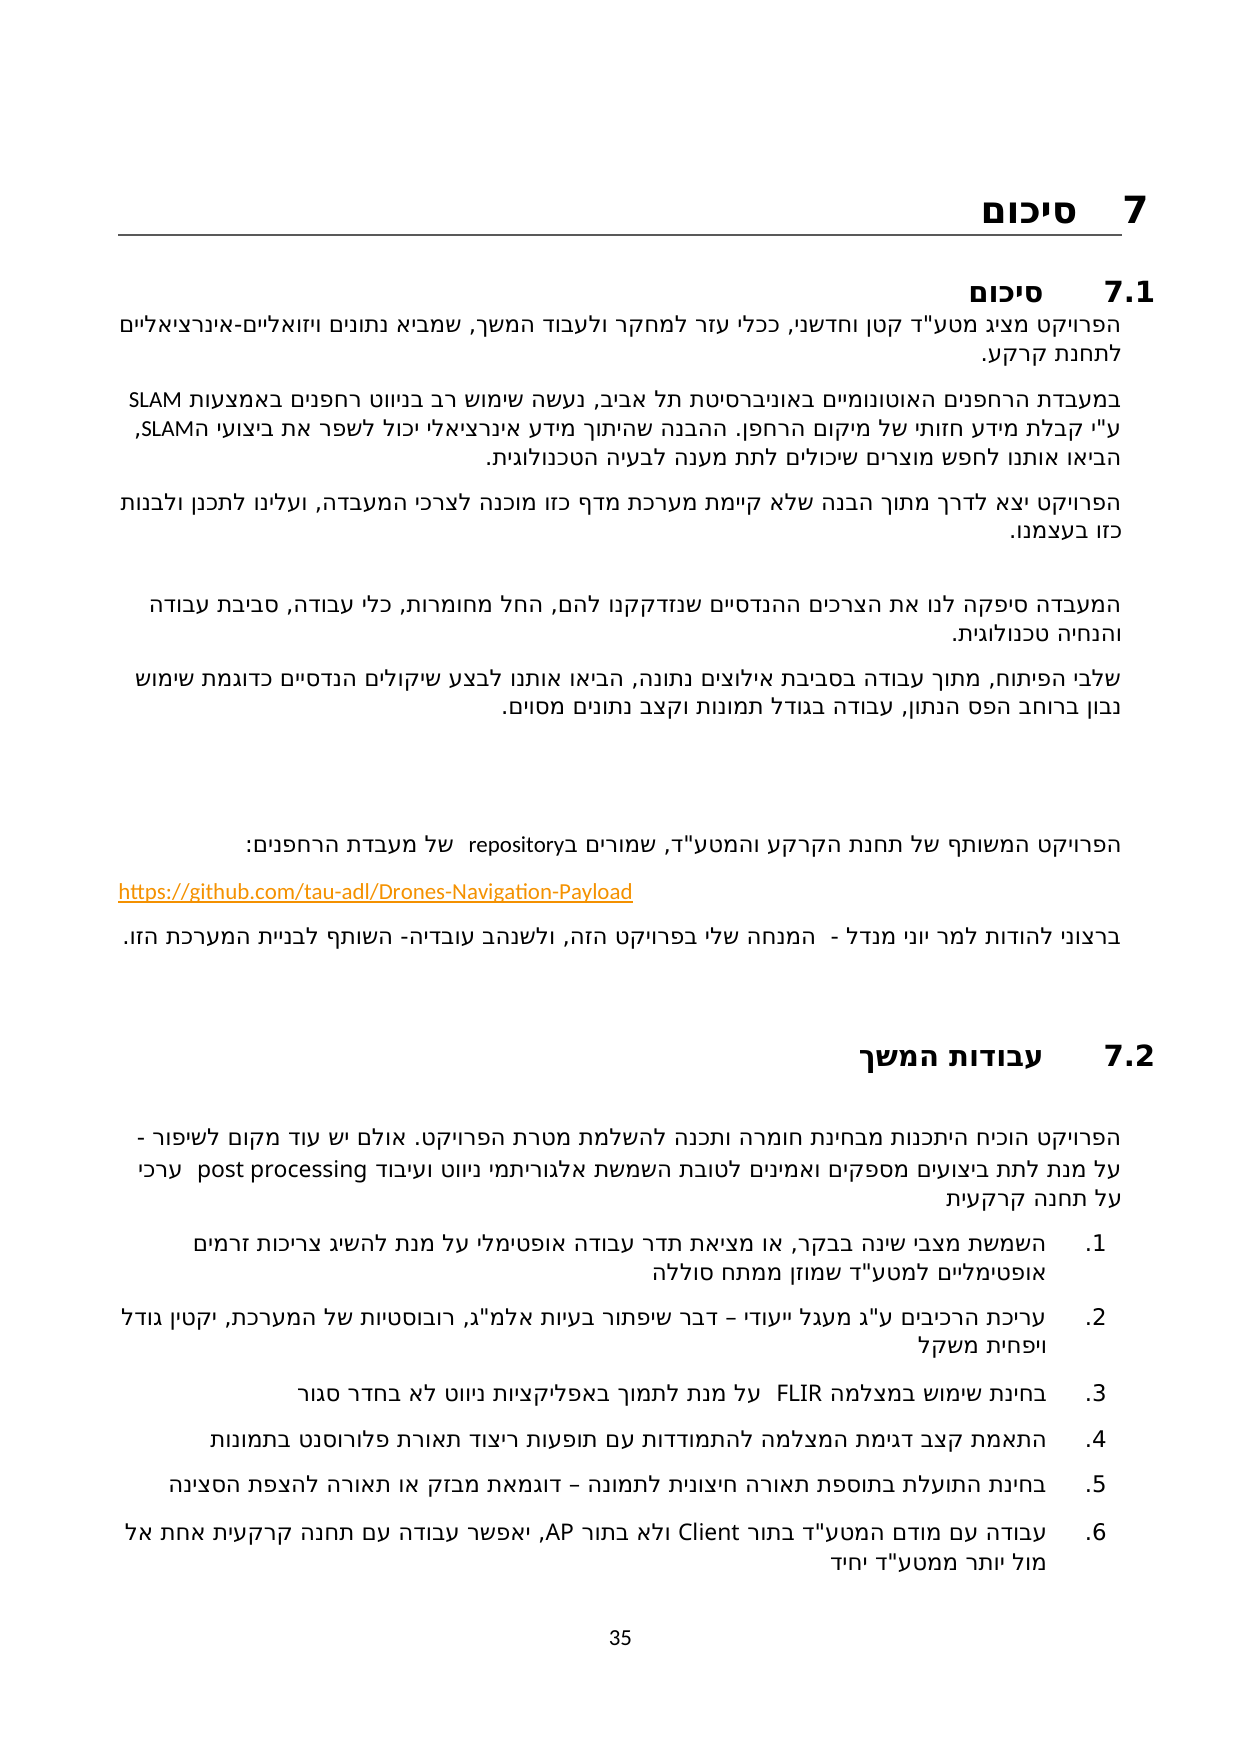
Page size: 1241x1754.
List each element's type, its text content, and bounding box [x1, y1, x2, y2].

text שלבי הפיתוח, מתוך עבודה בסביבת אילוצים נתונה, הביאו אותנו לבצע שיקולים הנדסיים כדוגמת שימוש נבון ברוחב הפס הנתון, עבודה בגודל תמונות וקצב נתונים מסוים. [118, 665, 1122, 720]
text המעבדה סיפקה לנו את הצרכים ההנדסיים שנזדקקנו להם, החל מחומרות, כלי עבודה, סביבת עבודה והנחיה טכנולוגית. [118, 592, 1122, 647]
list השמשת מצבי שינה בבקר, או מציאת תדר עבודה אופטימלי על מנת להשיג צריכות זרמים אופטימליים למטע"ד שמוזן ממתח סוללה [118, 1231, 1084, 1285]
text https://github.com/tau-adl/Drones-Navigation-Payload [118, 877, 1122, 905]
subtitle סיכום [118, 189, 1122, 234]
text הפרויקט מציג מטע"ד קטן וחדשני, ככלי עזר למחקר ולעבוד המשך, שמביא נתונים ויזואליים-אינרציאליים לתחנת קרקע. [118, 312, 1122, 366]
list עריכת הרכיבים ע"ג מעגל ייעודי – דבר שיפתור בעיות אלמ"ג, רובוסטיות של המערכת, יקטין גודל ויפחית משקל [118, 1304, 1084, 1358]
text הפרויקט הוכיח היתכנות מבחינת חומרה ותכנה להשלמת מטרת הפרויקט. אולם יש עוד מקום לשיפור - על מנת לתת ביצועים מספקים ואמינים לטובת השמשת אלגוריתמי ניווט ועיבוד post processing ערכי על תחנה קרקעית [118, 1124, 1122, 1212]
text הפרויקט המשותף של תחנת הקרקע והמטע"ד, שמורים בrepository של מעבדת הרחפנים: [118, 831, 1122, 859]
subtitle סיכום [118, 276, 1103, 309]
text ברצוני להודות למר יוני מנדל - המנחה שלי בפרויקט הזה, ולשנהב עובדיה- השותף לבניית המערכת הזו. [118, 923, 1122, 950]
subtitle עבודות המשך [118, 1039, 1103, 1073]
list בחינת שימוש במצלמה FLIR על מנת לתמוך באפליקציות ניווט לא בחדר סגור [118, 1377, 1084, 1408]
list עבודה עם מודם המטע"ד בתור Client ולא בתור AP, יאפשר עבודה עם תחנה קרקעית אחת אל מול יותר ממטע"ד יחיד [118, 1516, 1084, 1576]
text במעבדת הרחפנים האוטונומיים באוניברסיטת תל אביב, נעשה שימוש רב בניווט רחפנים באמצעות SLAM ע"י קבלת מידע חזותי של מיקום הרחפן. ההבנה שהיתוך מידע אינרציאלי יכול לשפר את ביצועי הSLAM, הביאו אותנו לחפש מוצרים שיכולים לתת מענה לבעיה הטכנולוגית. [118, 385, 1122, 471]
list בחינת התועלת בתוספת תאורה חיצונית לתמונה – דוגמאת מבזק או תאורה להצפת הסצינה [118, 1471, 1084, 1498]
list התאמת קצב דגימת המצלמה להתמודדות עם תופעות ריצוד תאורת פלורוסנט בתמונות [118, 1427, 1084, 1453]
text הפרויקט יצא לדרך מתוך הבנה שלא קיימת מערכת מדף כזו מוכנה לצרכי המעבדה, ועלינו לתכנן ולבנות כזו בעצמנו. [118, 489, 1122, 573]
